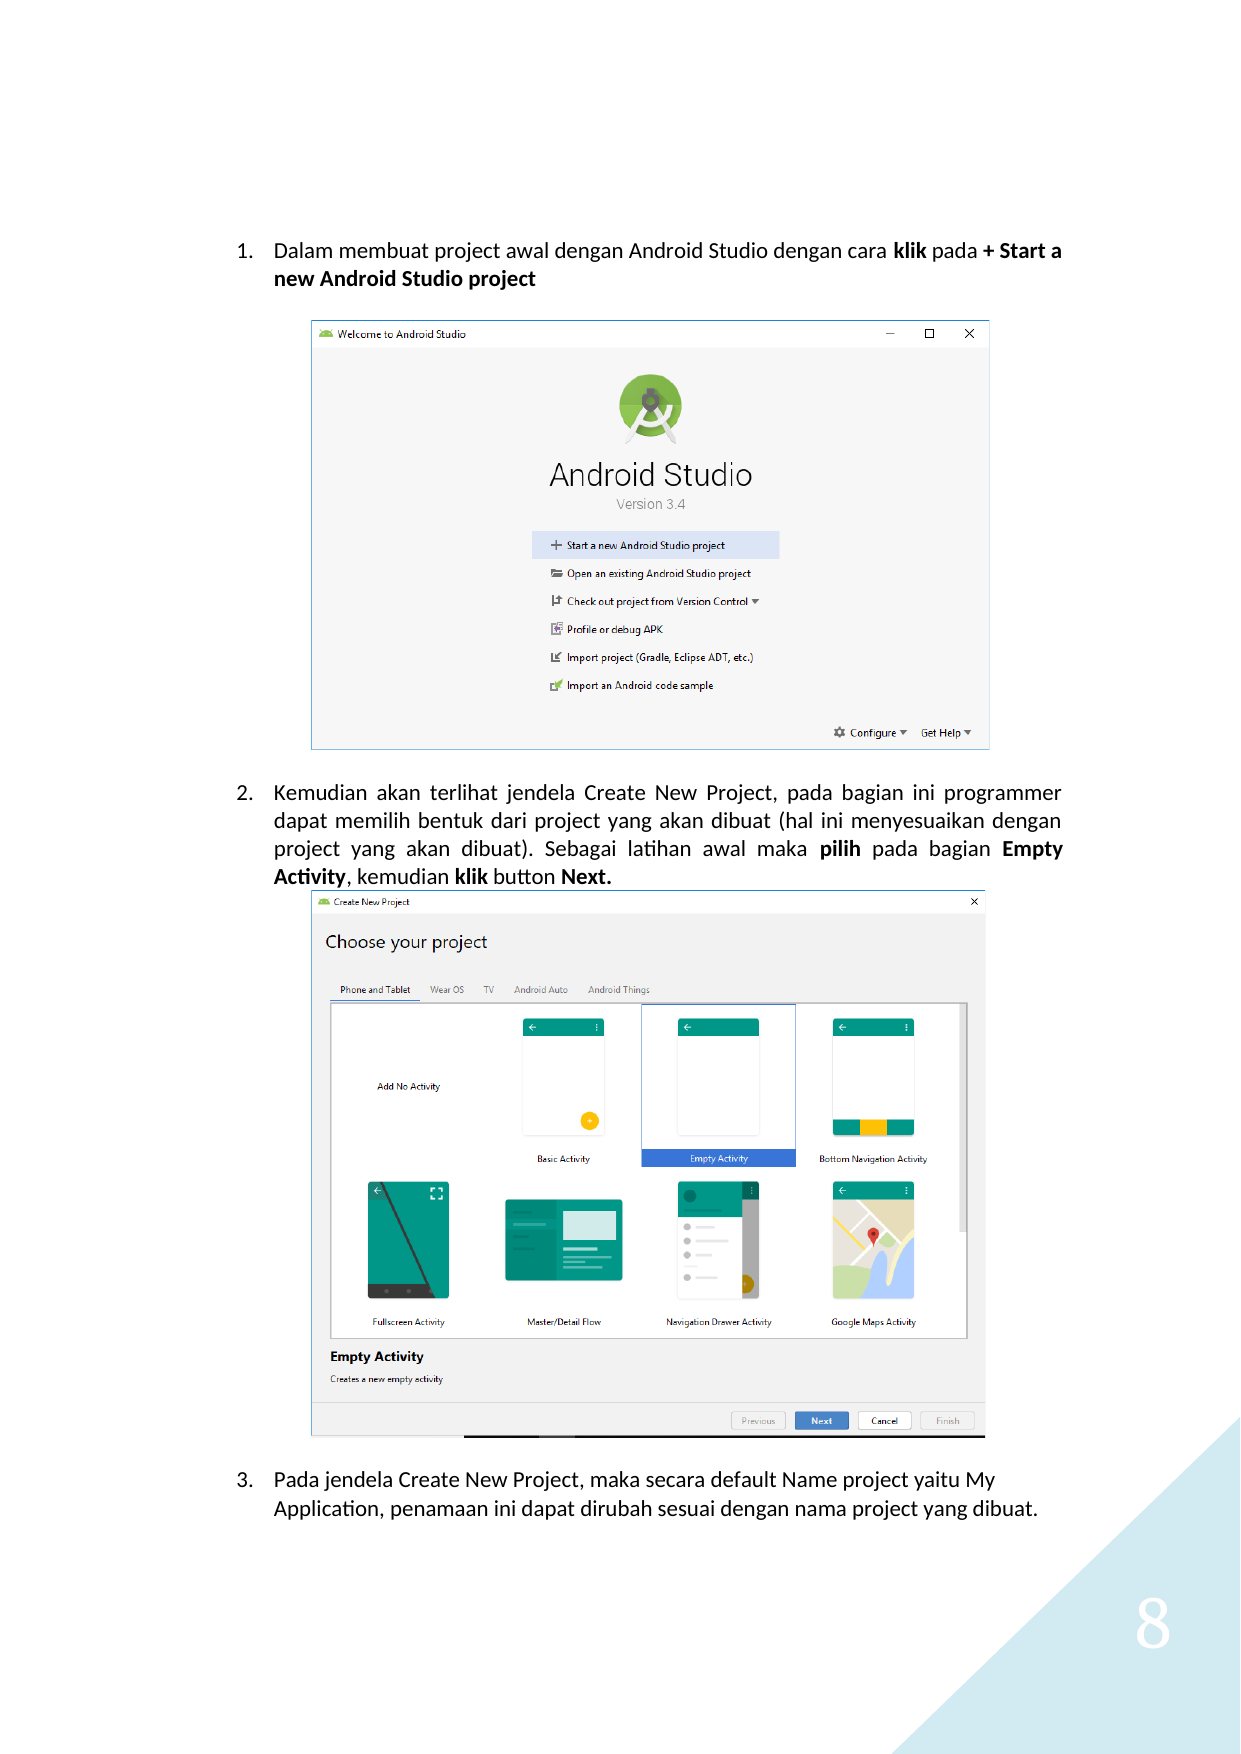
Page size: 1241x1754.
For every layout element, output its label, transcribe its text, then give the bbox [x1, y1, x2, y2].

list Kemudian akan terlihat jendela Create New Project, pada bagian ini programmer dapat memilih bentuk dari project yang akan dibuat (hal ini menyesuaikan dengan project yang akan dibuat). Sebagai latihan awal maka pilih pada bagian Empty Activity, kemudian klik button Next. [236, 778, 1063, 890]
list Dalam membuat project awal dengan Android Studio dengan cara klik pada + Start a new Android Studio project [236, 236, 1063, 292]
picture [311, 890, 985, 1438]
picture [311, 320, 990, 750]
list Pada jendela Create New Project, maka secara default Name project yaitu My Application, penamaan ini dapat dirubah sesuai dengan nama project yang dibuat. [236, 1466, 1063, 1522]
